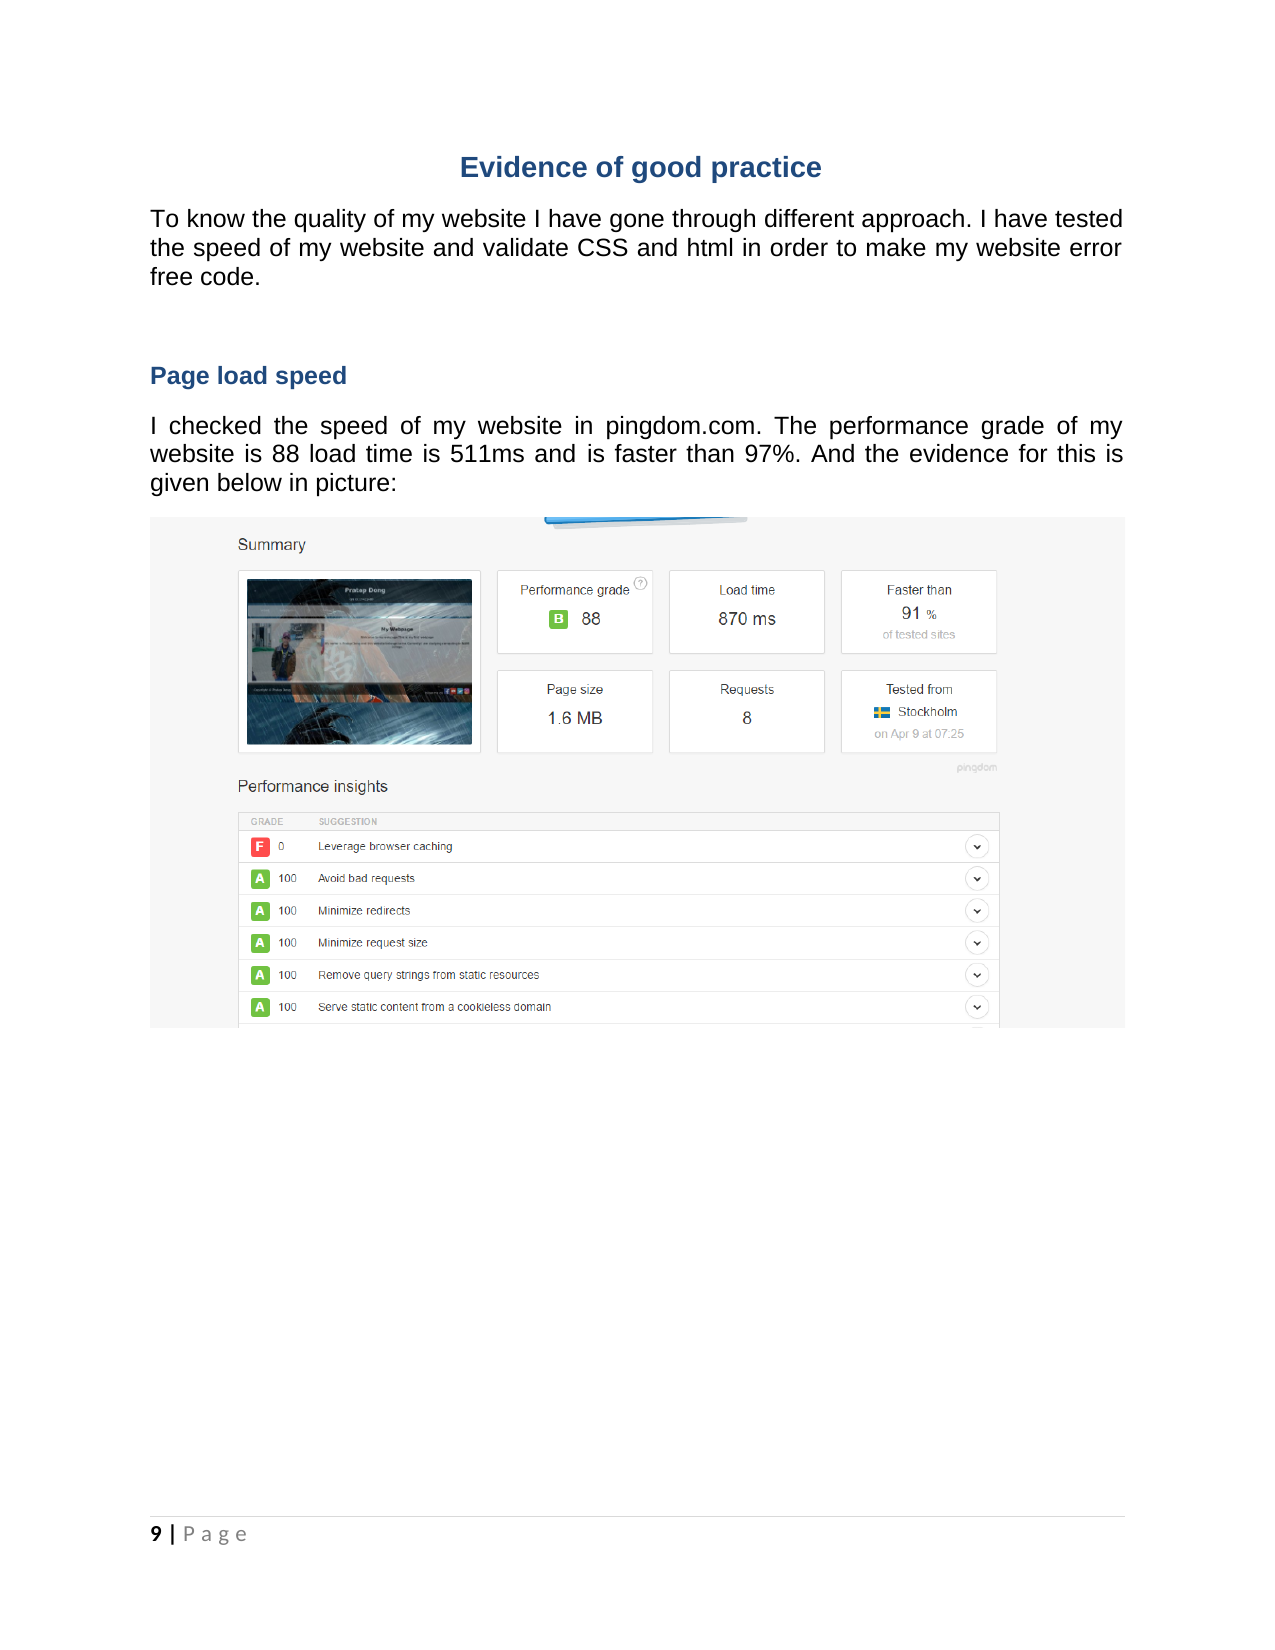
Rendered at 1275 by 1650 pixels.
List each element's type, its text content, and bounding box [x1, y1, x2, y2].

text Page load speed [150, 361, 1125, 390]
picture [150, 517, 1125, 1028]
text Evidence of good practice [150, 150, 1125, 183]
text I checked the speed of my website in pingdom.com. The performance grade of my website is 88 load time is 511ms and is faster than 97%. And the evidence for this is given below in picture: [150, 411, 1125, 497]
text To know the quality of my website I have gone through different approach. I have tested the speed of my website and validate CSS and html in order to make my website error free code. [150, 204, 1125, 291]
